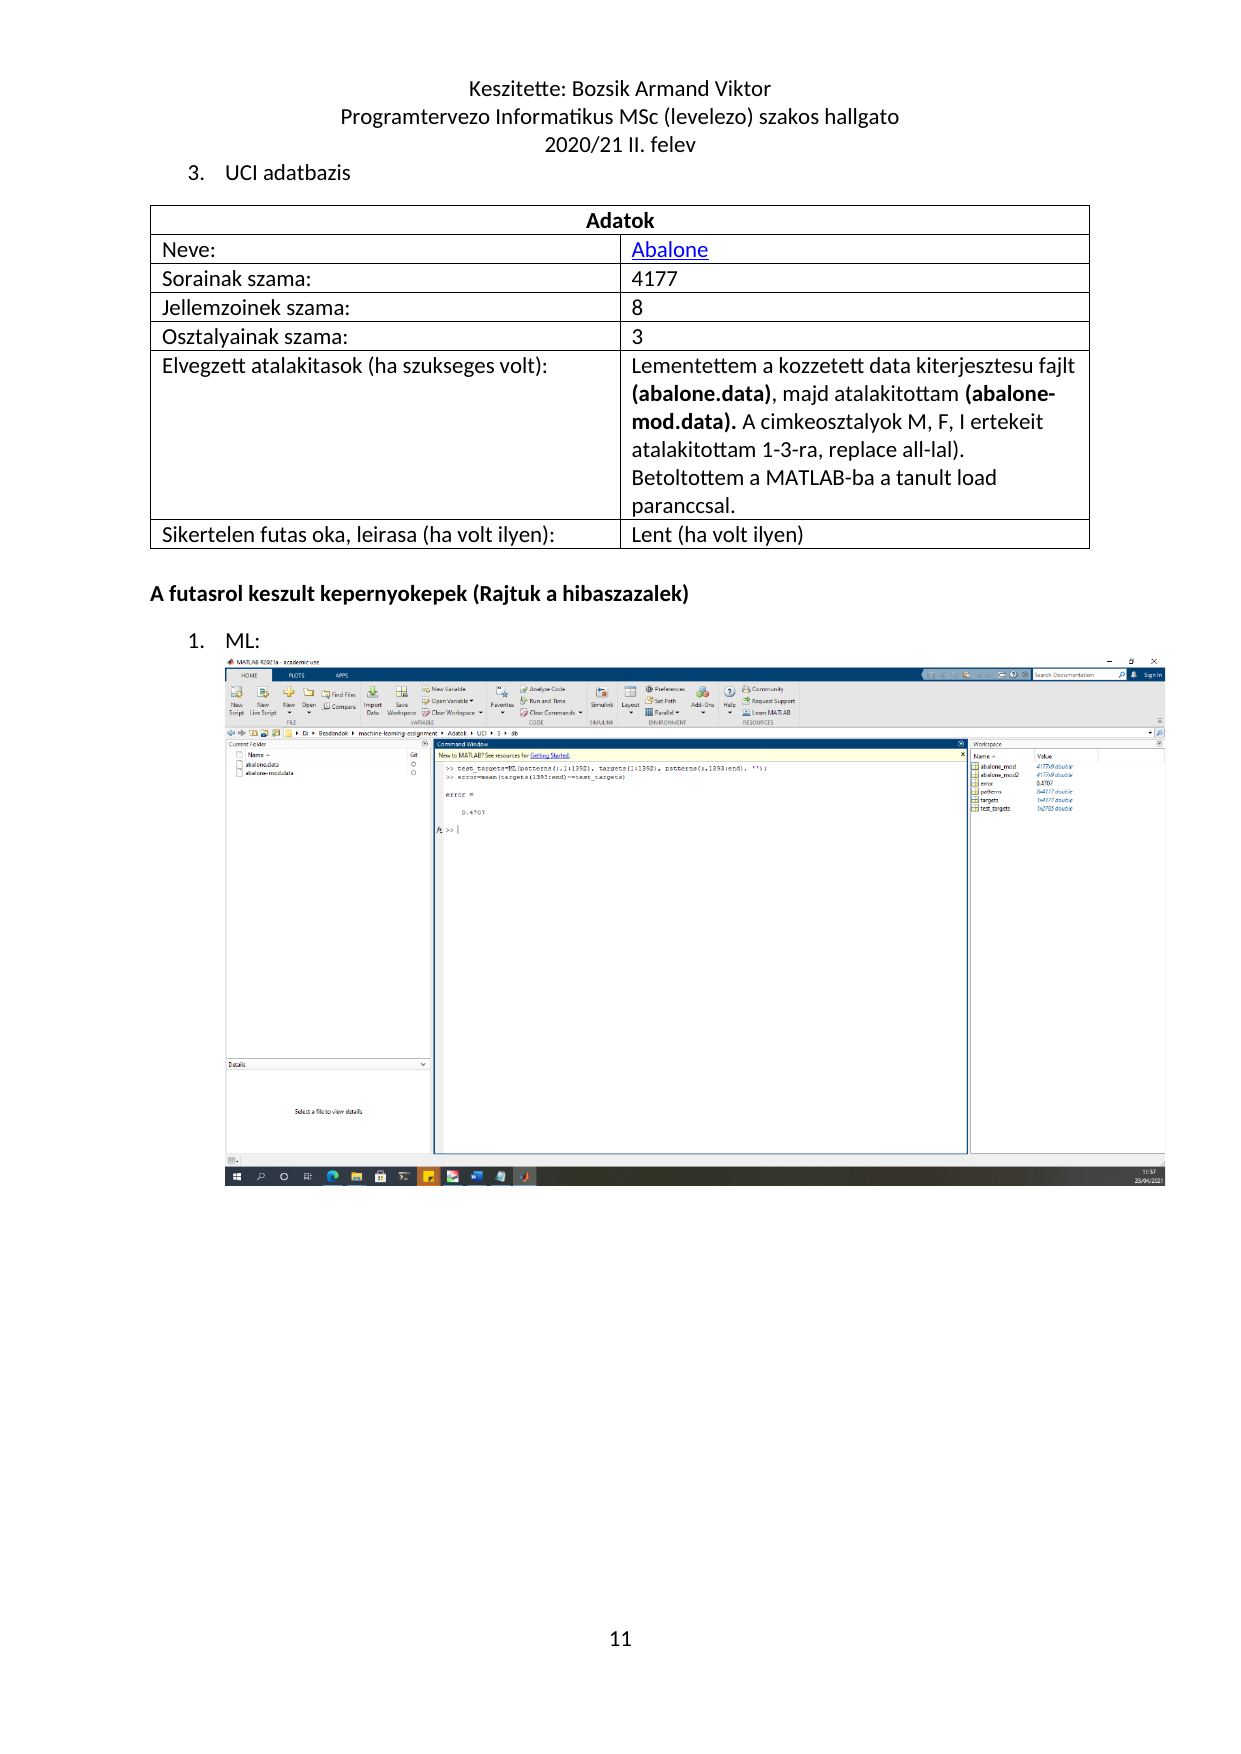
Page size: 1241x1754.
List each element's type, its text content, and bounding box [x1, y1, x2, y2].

table_cell 4177 [621, 264, 1089, 292]
table_cell Osztalyainak szama: [151, 322, 620, 350]
table_cell Abalone [621, 235, 1089, 263]
list UCI adatbazis [187, 158, 1090, 186]
table_cell Elvegzett atalakitasok (ha szukseges volt): [151, 351, 620, 519]
table_cell Sorainak szama: [151, 264, 620, 292]
table_cell 8 [621, 293, 1089, 321]
table_header Adatok [151, 206, 1089, 234]
table_cell Sikertelen futas oka, leirasa (ha volt ilyen): [151, 520, 620, 548]
table_cell Lent (ha volt ilyen) [621, 520, 1089, 548]
table_cell Jellemzoinek szama: [151, 293, 620, 321]
text A futasrol keszult kepernyokepek (Rajtuk a hibaszazalek) [150, 549, 1090, 607]
table_cell Neve: [151, 235, 620, 263]
table_cell Lementettem a kozzetett data kiterjesztesu fajlt (abalone.data), majd atalakitottam (abalone-mod.data). A cimkeosztalyok M, F, I ertekeit atalakitottam 1-3-ra, replace all-lal). Betoltottem a MATLAB-ba a tanult load paranccsal. [621, 351, 1089, 519]
table_cell 3 [621, 322, 1089, 350]
picture [225, 656, 1166, 1186]
